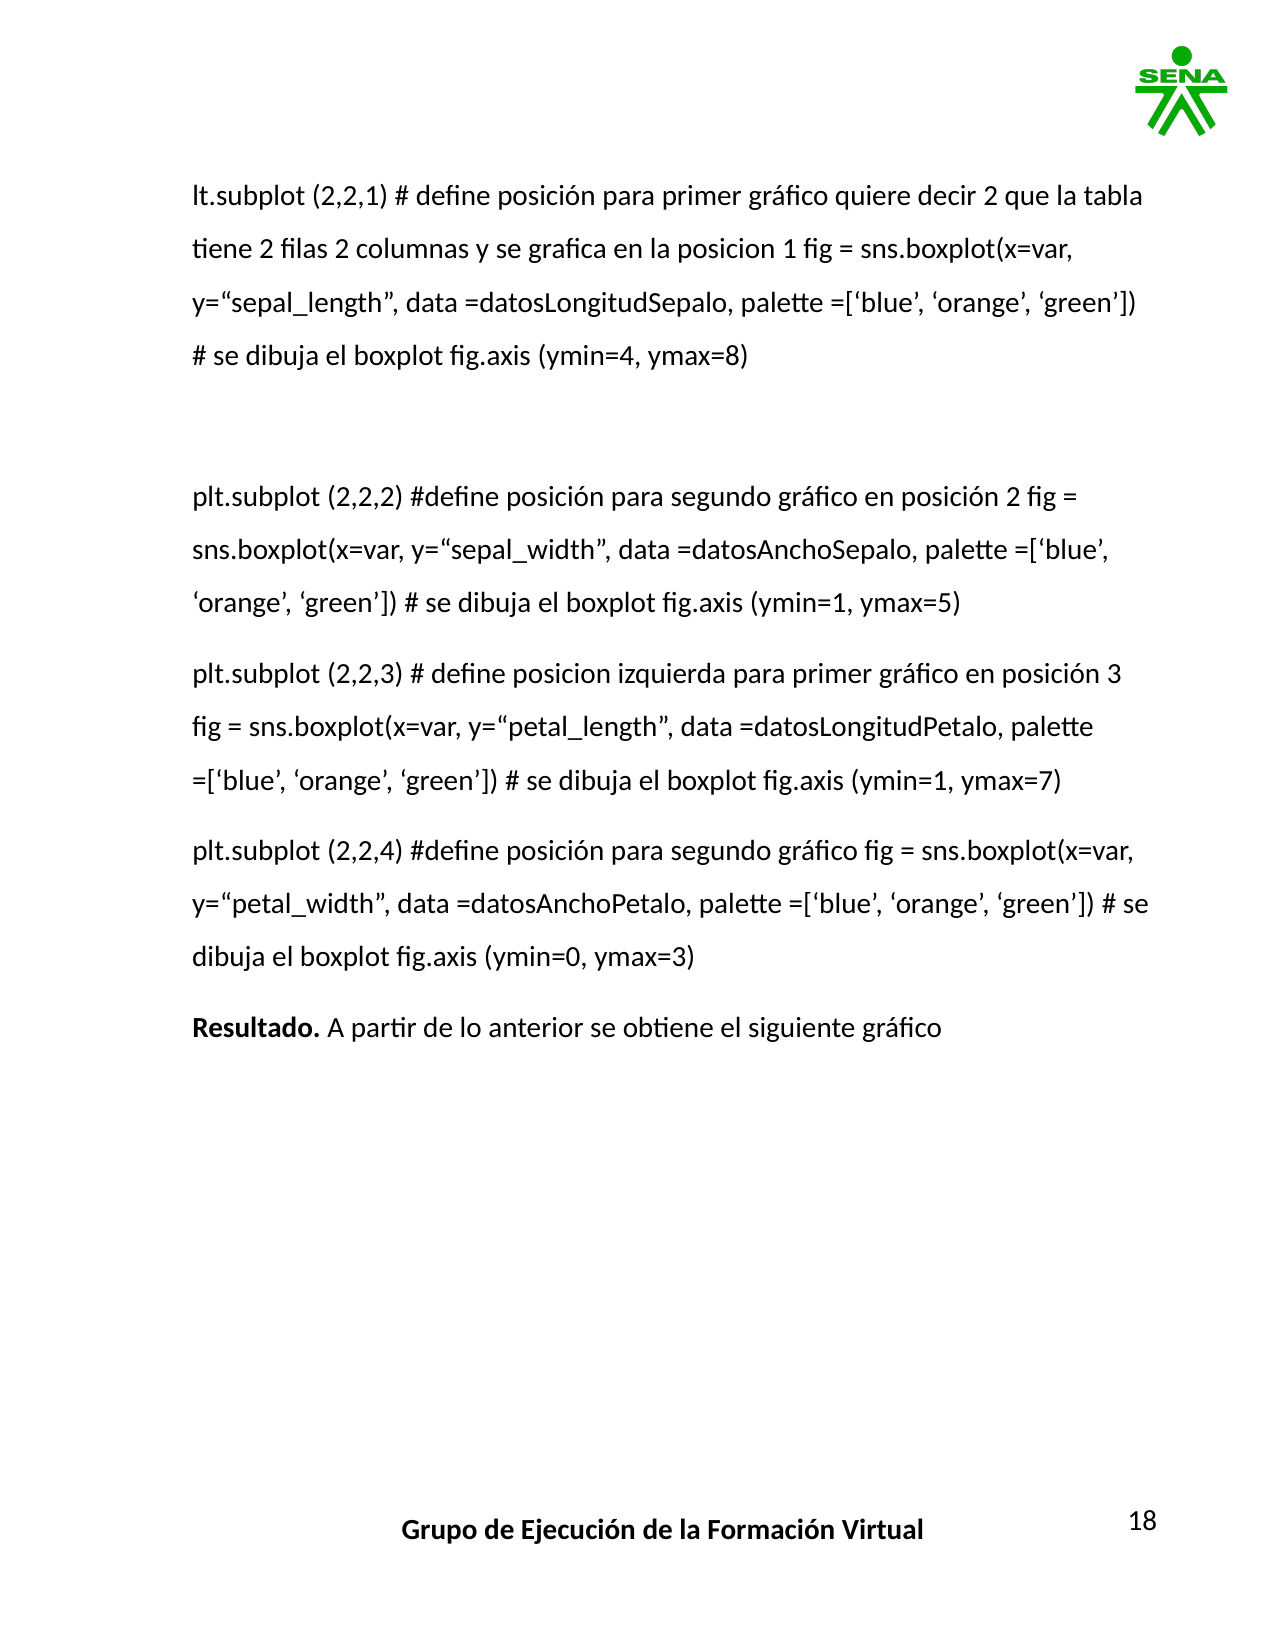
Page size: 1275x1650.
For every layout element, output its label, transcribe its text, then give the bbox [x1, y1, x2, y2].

text Resultado. A partir de lo anterior se obtiene el siguiente gráfico [118, 1009, 1157, 1044]
text lt.subplot (2,2,1) # define posición para primer gráfico quiere decir 2 que la tabla tiene 2 filas 2 columnas y se grafica en la posicion 1 fig = sns.boxplot(x=var, y=“sepal_length”, data =datosLongitudSepalo, palette =[‘blue’, ‘orange’, ‘green’]) # se dibuja el boxplot fig.axis (ymin=4, ymax=8) [192, 177, 1157, 373]
picture [1135, 46, 1228, 136]
text plt.subplot (2,2,3) # define posicion izquierda para primer gráfico en posición 3 fig = sns.boxplot(x=var, y=“petal_length”, data =datosLongitudPetalo, palette =[‘blue’, ‘orange’, ‘green’]) # se dibuja el boxplot fig.axis (ymin=1, ymax=7) [192, 655, 1157, 797]
text plt.subplot (2,2,2) #define posición para segundo gráfico en posición 2 fig = sns.boxplot(x=var, y=“sepal_width”, data =datosAnchoSepalo, palette =[‘blue’, ‘orange’, ‘green’]) # se dibuja el boxplot fig.axis (ymin=1, ymax=5) [192, 478, 1157, 620]
text plt.subplot (2,2,4) #define posición para segundo gráfico fig = sns.boxplot(x=var, y=“petal_width”, data =datosAnchoPetalo, palette =[‘blue’, ‘orange’, ‘green’]) # se dibuja el boxplot fig.axis (ymin=0, ymax=3) [192, 832, 1157, 974]
